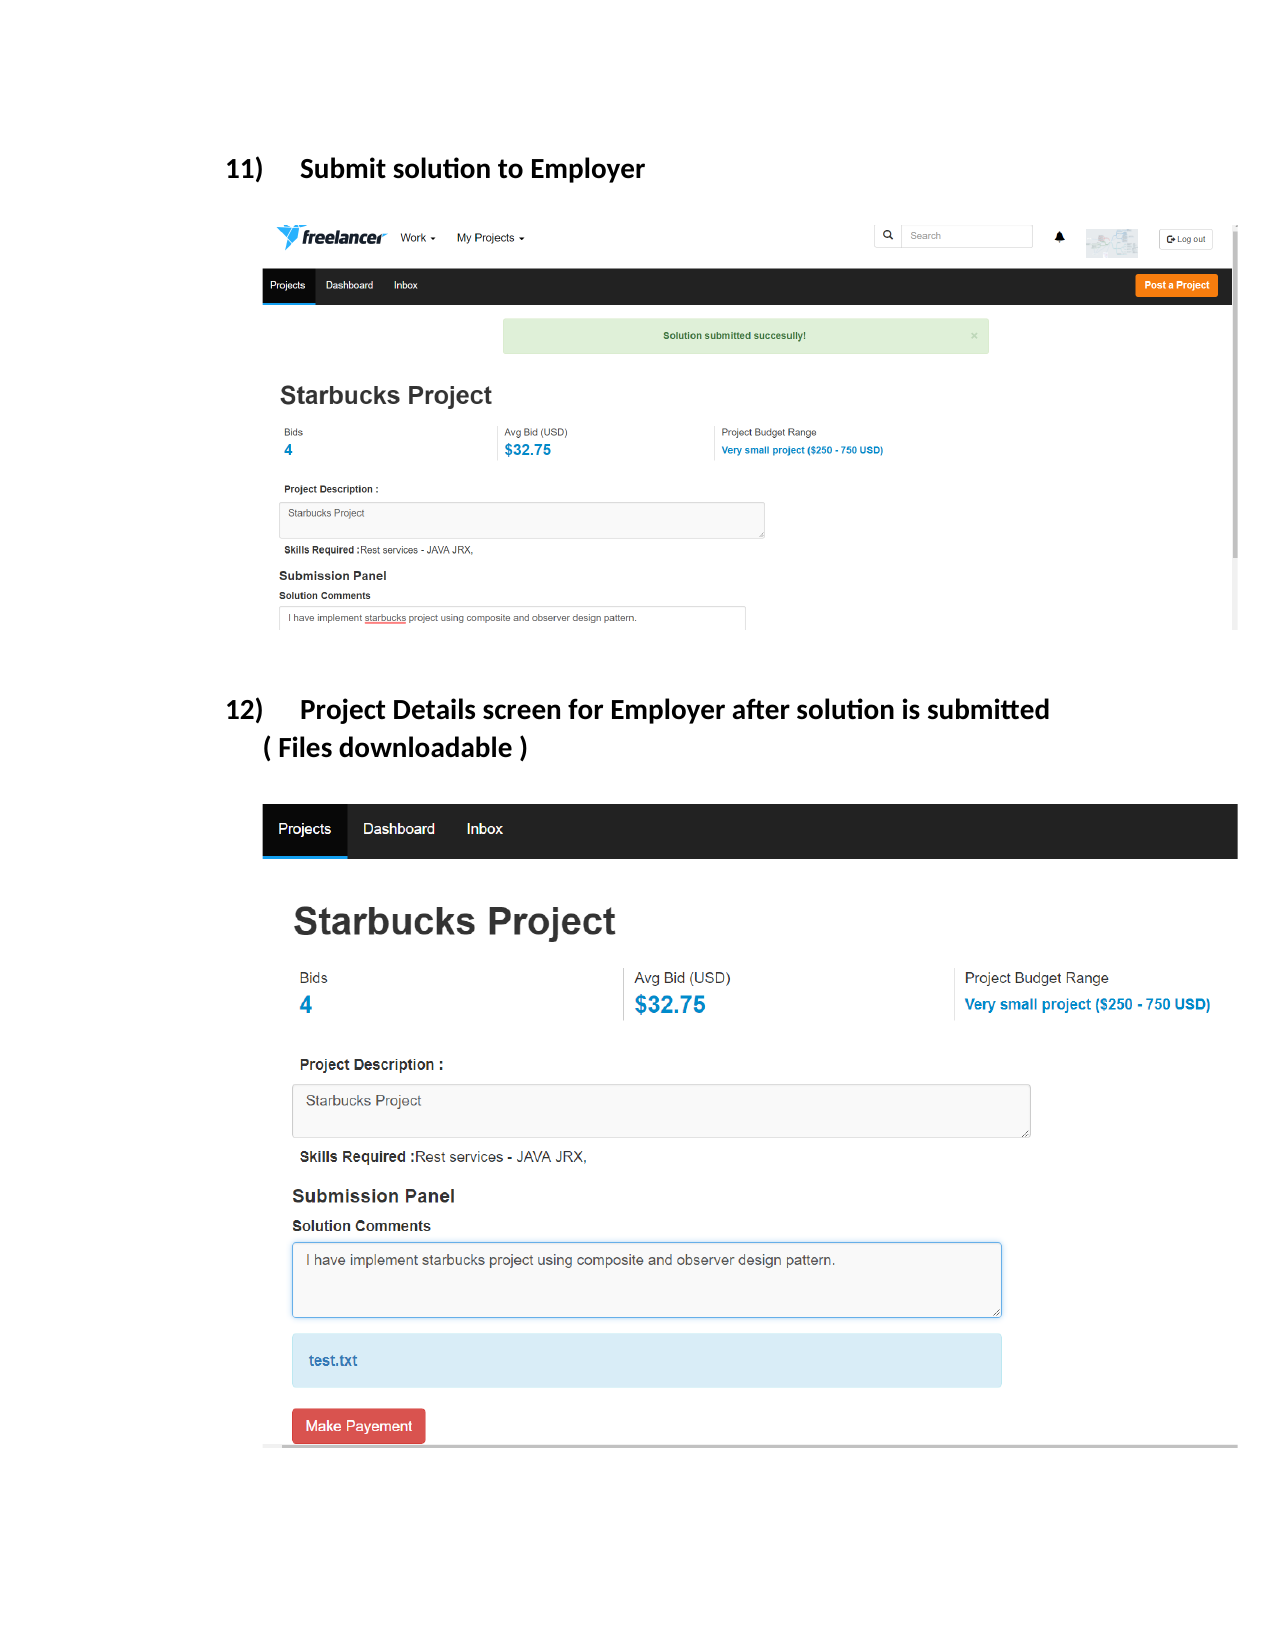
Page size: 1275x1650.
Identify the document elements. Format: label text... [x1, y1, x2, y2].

list Project Details screen for Employer after solution is submitted ( Files downloadable ) [225, 691, 1125, 764]
picture [262, 225, 1238, 630]
picture [262, 804, 1238, 1448]
list Submit solution to Employer [225, 150, 1125, 186]
